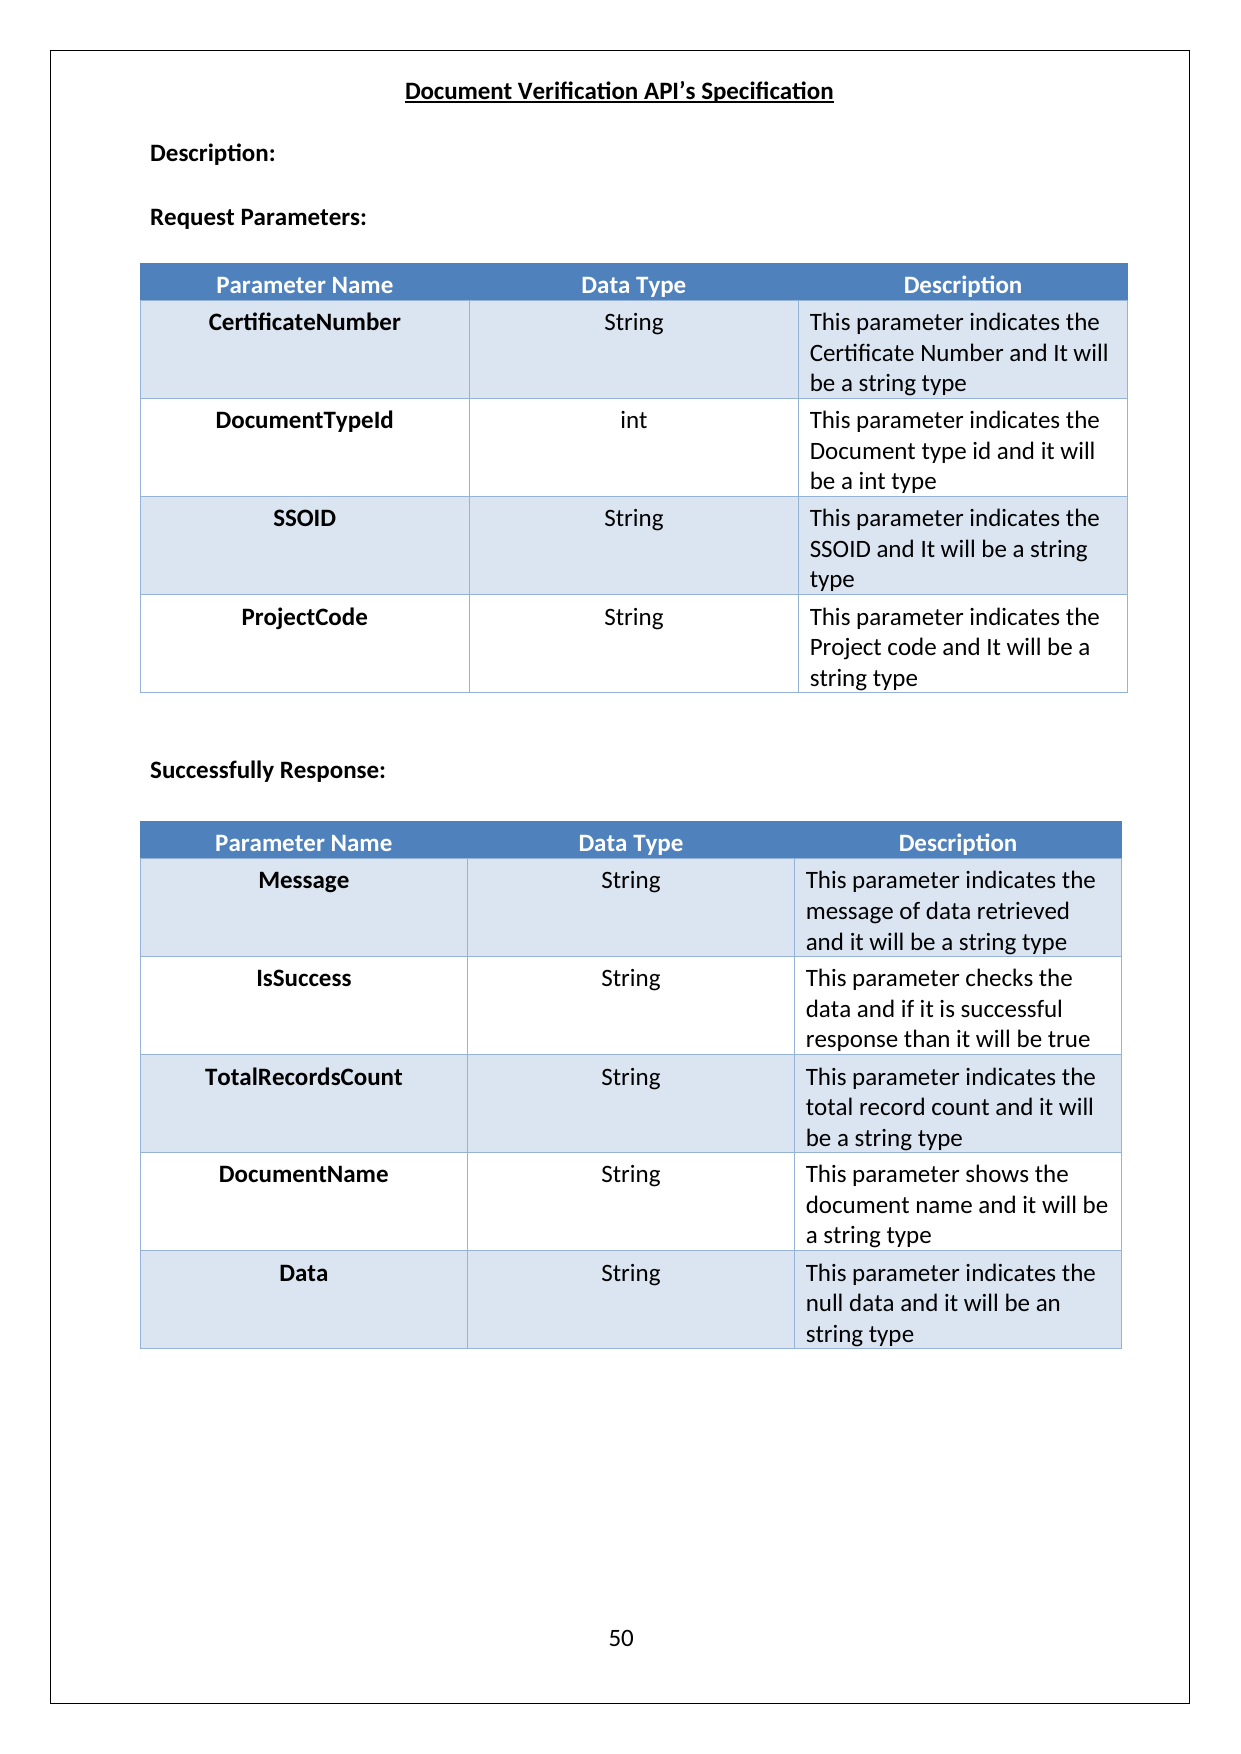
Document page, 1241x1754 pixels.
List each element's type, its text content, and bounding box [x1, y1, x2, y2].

table_cell String [468, 957, 794, 1054]
table_header Description [799, 264, 1127, 300]
table_cell Message [141, 859, 467, 956]
table_header Description [795, 822, 1121, 858]
table_cell int [470, 399, 798, 496]
table_cell This parameter indicates the message of data retrieved and it will be a string type [795, 859, 1121, 956]
table_cell This parameter indicates the null data and it will be an string type [795, 1251, 1121, 1348]
table_cell TotalRecordsCount [141, 1055, 467, 1152]
table_cell String [468, 1055, 794, 1152]
table_cell This parameter indicates the Document type id and it will be a int type [799, 399, 1127, 496]
table_header Parameter Name [141, 822, 467, 858]
table_cell IsSuccess [141, 957, 467, 1054]
table_cell String [470, 497, 798, 594]
subtitle Successfully Response: [150, 755, 1121, 785]
table_header Data Type [470, 264, 798, 300]
table_header Data Type [468, 822, 794, 858]
table_cell This parameter indicates the SSOID and It will be a string type [799, 497, 1127, 594]
table_cell This parameter indicates the total record count and it will be a string type [795, 1055, 1121, 1152]
table_cell CertificateNumber [141, 301, 469, 398]
subtitle Request Parameters: [150, 202, 1121, 232]
table_cell DocumentName [141, 1153, 467, 1250]
table_cell This parameter indicates the Project code and It will be a string type [799, 595, 1127, 692]
table_cell This parameter shows the document name and it will be a string type [795, 1153, 1121, 1250]
table_cell DocumentTypeId [141, 399, 469, 496]
table_cell This parameter indicates the Certificate Number and It will be a string type [799, 301, 1127, 398]
table_cell String [468, 1153, 794, 1250]
table_cell String [468, 859, 794, 956]
table_header Parameter Name [141, 264, 469, 300]
table_cell This parameter checks the data and if it is successful response than it will be true [795, 957, 1121, 1054]
table_cell String [470, 595, 798, 692]
subtitle Description: [150, 138, 1121, 168]
table_cell Data [141, 1251, 467, 1348]
table_cell ProjectCode [141, 595, 469, 692]
table_cell SSOID [141, 497, 469, 594]
table_cell String [468, 1251, 794, 1348]
table_cell String [470, 301, 798, 398]
